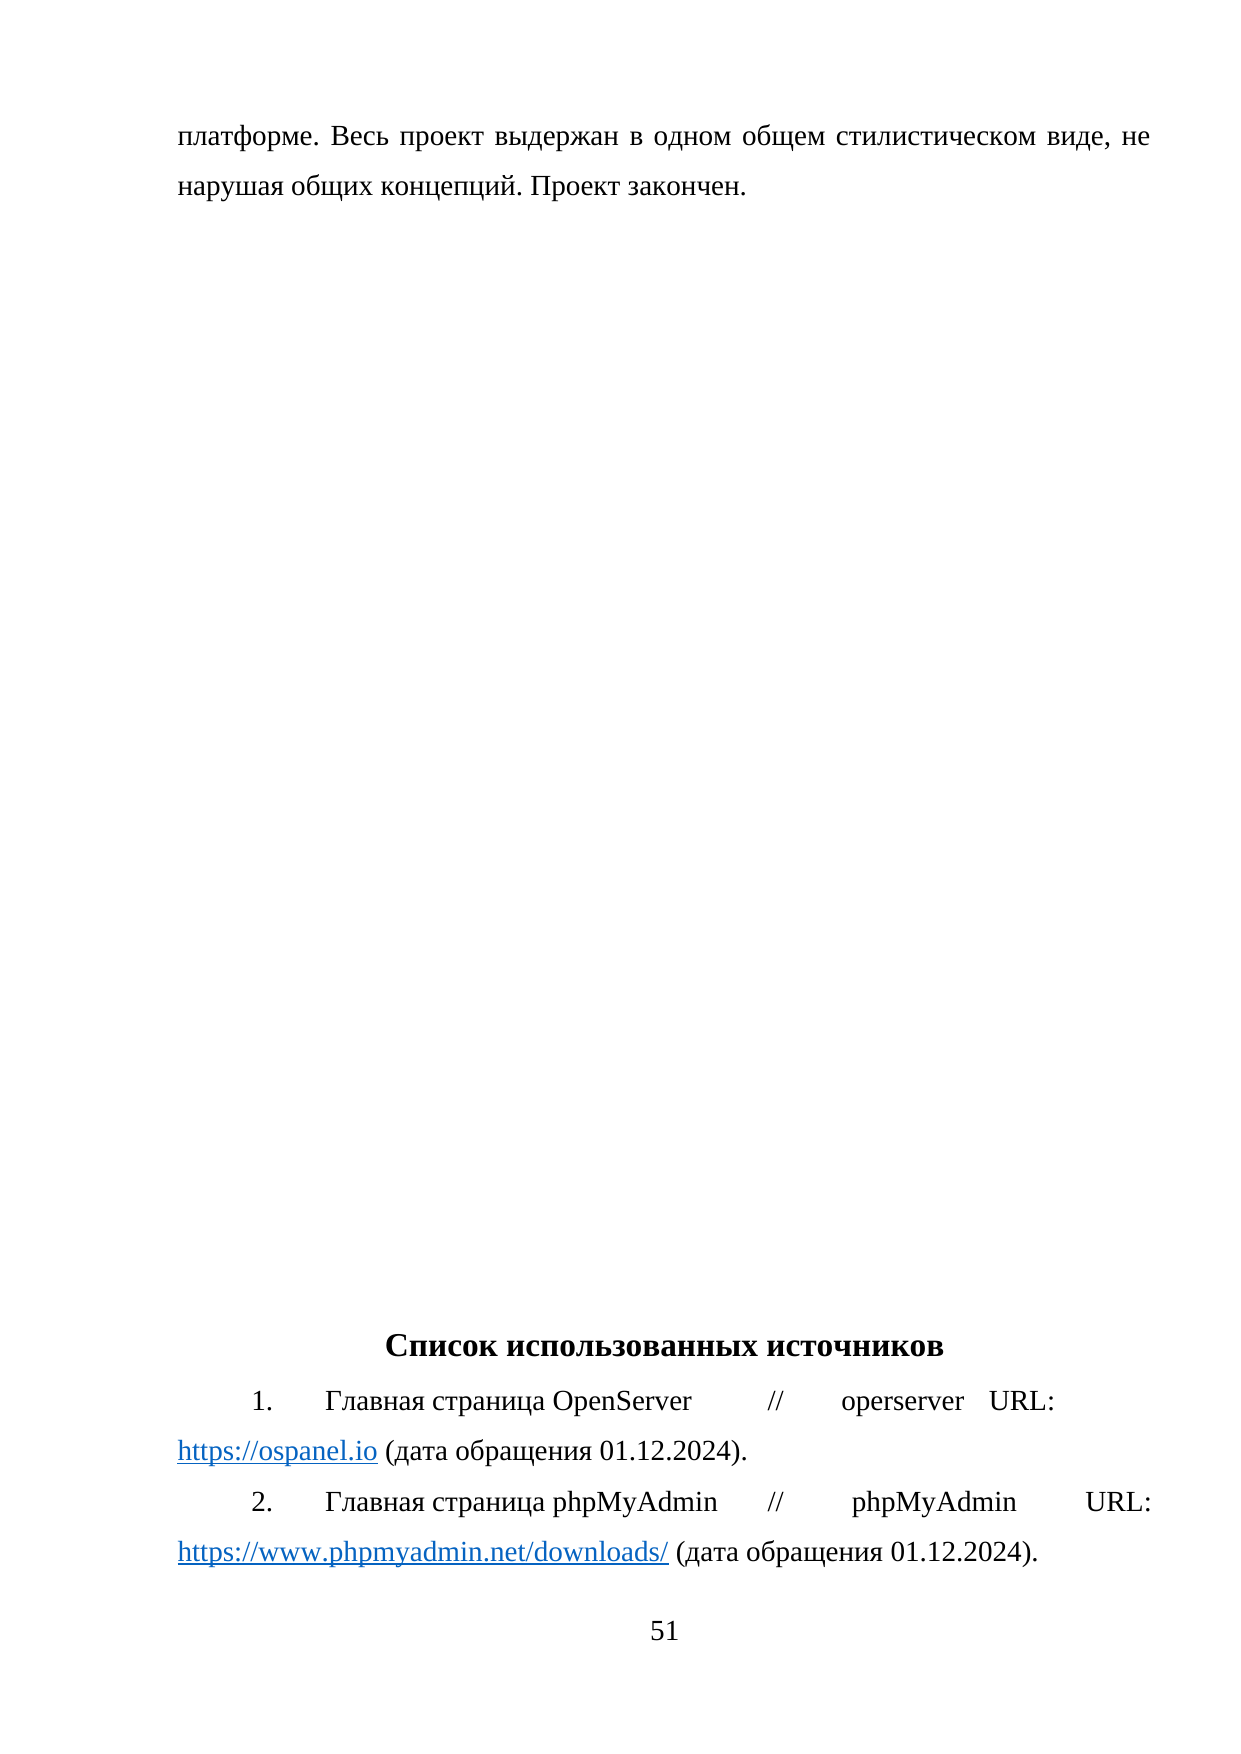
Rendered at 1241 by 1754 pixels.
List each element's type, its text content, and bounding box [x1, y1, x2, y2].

list Главная страница OpenServer // operserver URL: https://ospanel.io (дата обращения 01.12.2024). [177, 1383, 1152, 1467]
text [177, 118, 1152, 202]
list Главная страница phpMyAdmin // phpMyAdmin URL: https://www.phpmyadmin.net/downloads/ (дата обращения 01.12.2024). [177, 1484, 1152, 1568]
subtitle Список использованных источников [177, 1326, 1152, 1364]
